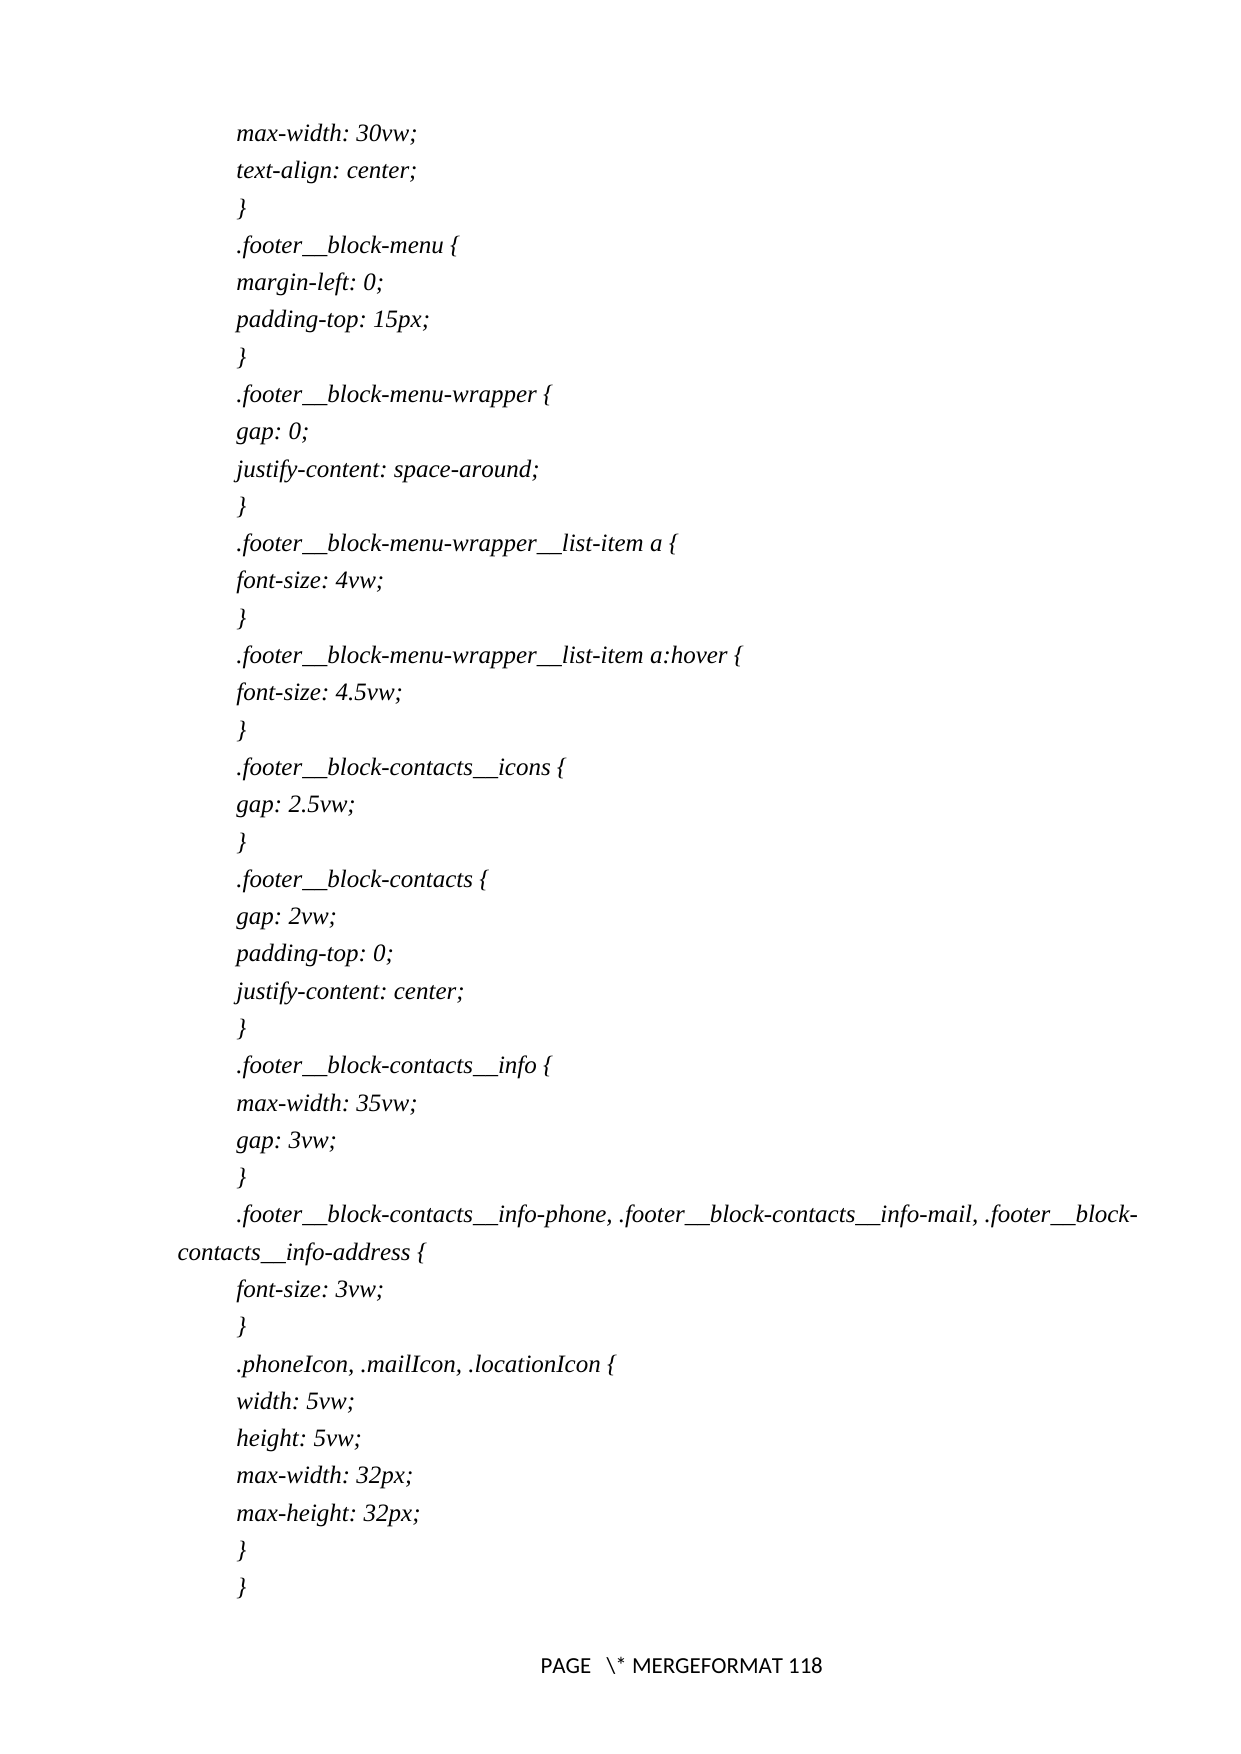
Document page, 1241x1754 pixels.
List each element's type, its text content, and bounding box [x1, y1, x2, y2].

text max-width: 35vw; [177, 1088, 1181, 1116]
text .footer__block-contacts__info-phone, .footer__block-contacts__info-mail, .footer__block-contacts__info-address { [177, 1199, 1181, 1266]
text } [177, 1013, 1181, 1042]
text } [177, 603, 1181, 632]
text gap: 0; [177, 416, 1181, 445]
text .footer__block-contacts { [177, 864, 1181, 893]
text max-width: 30vw; [177, 118, 1181, 147]
text text-align: center; [177, 155, 1181, 184]
text justify-content: space-around; [177, 454, 1181, 482]
text } [177, 1572, 1181, 1601]
text padding-top: 0; [177, 938, 1181, 967]
text .footer__block-menu { [177, 230, 1181, 259]
text width: 5vw; [177, 1386, 1181, 1415]
text } [177, 491, 1181, 520]
text } [177, 1311, 1181, 1340]
text .footer__block-contacts__icons { [177, 752, 1181, 781]
text } [177, 1535, 1181, 1564]
text } [177, 1162, 1181, 1191]
text margin-left: 0; [177, 267, 1181, 296]
text font-size: 3vw; [177, 1274, 1181, 1303]
text .footer__block-contacts__info { [177, 1050, 1181, 1079]
text } [177, 715, 1181, 743]
text max-width: 32px; [177, 1461, 1181, 1489]
text } [177, 342, 1181, 371]
text .footer__block-menu-wrapper__list-item a:hover { [177, 640, 1181, 669]
text gap: 3vw; [177, 1125, 1181, 1154]
text font-size: 4vw; [177, 566, 1181, 594]
text .phoneIcon, .mailIcon, .locationIcon { [177, 1349, 1181, 1377]
text .footer__block-menu-wrapper__list-item a { [177, 528, 1181, 557]
text padding-top: 15px; [177, 304, 1181, 333]
text gap: 2vw; [177, 901, 1181, 930]
text font-size: 4.5vw; [177, 677, 1181, 706]
text } [177, 193, 1181, 221]
text justify-content: center; [177, 976, 1181, 1004]
text height: 5vw; [177, 1423, 1181, 1452]
text max-height: 32px; [177, 1498, 1181, 1527]
text .footer__block-menu-wrapper { [177, 379, 1181, 408]
text } [177, 827, 1181, 855]
text gap: 2.5vw; [177, 789, 1181, 818]
